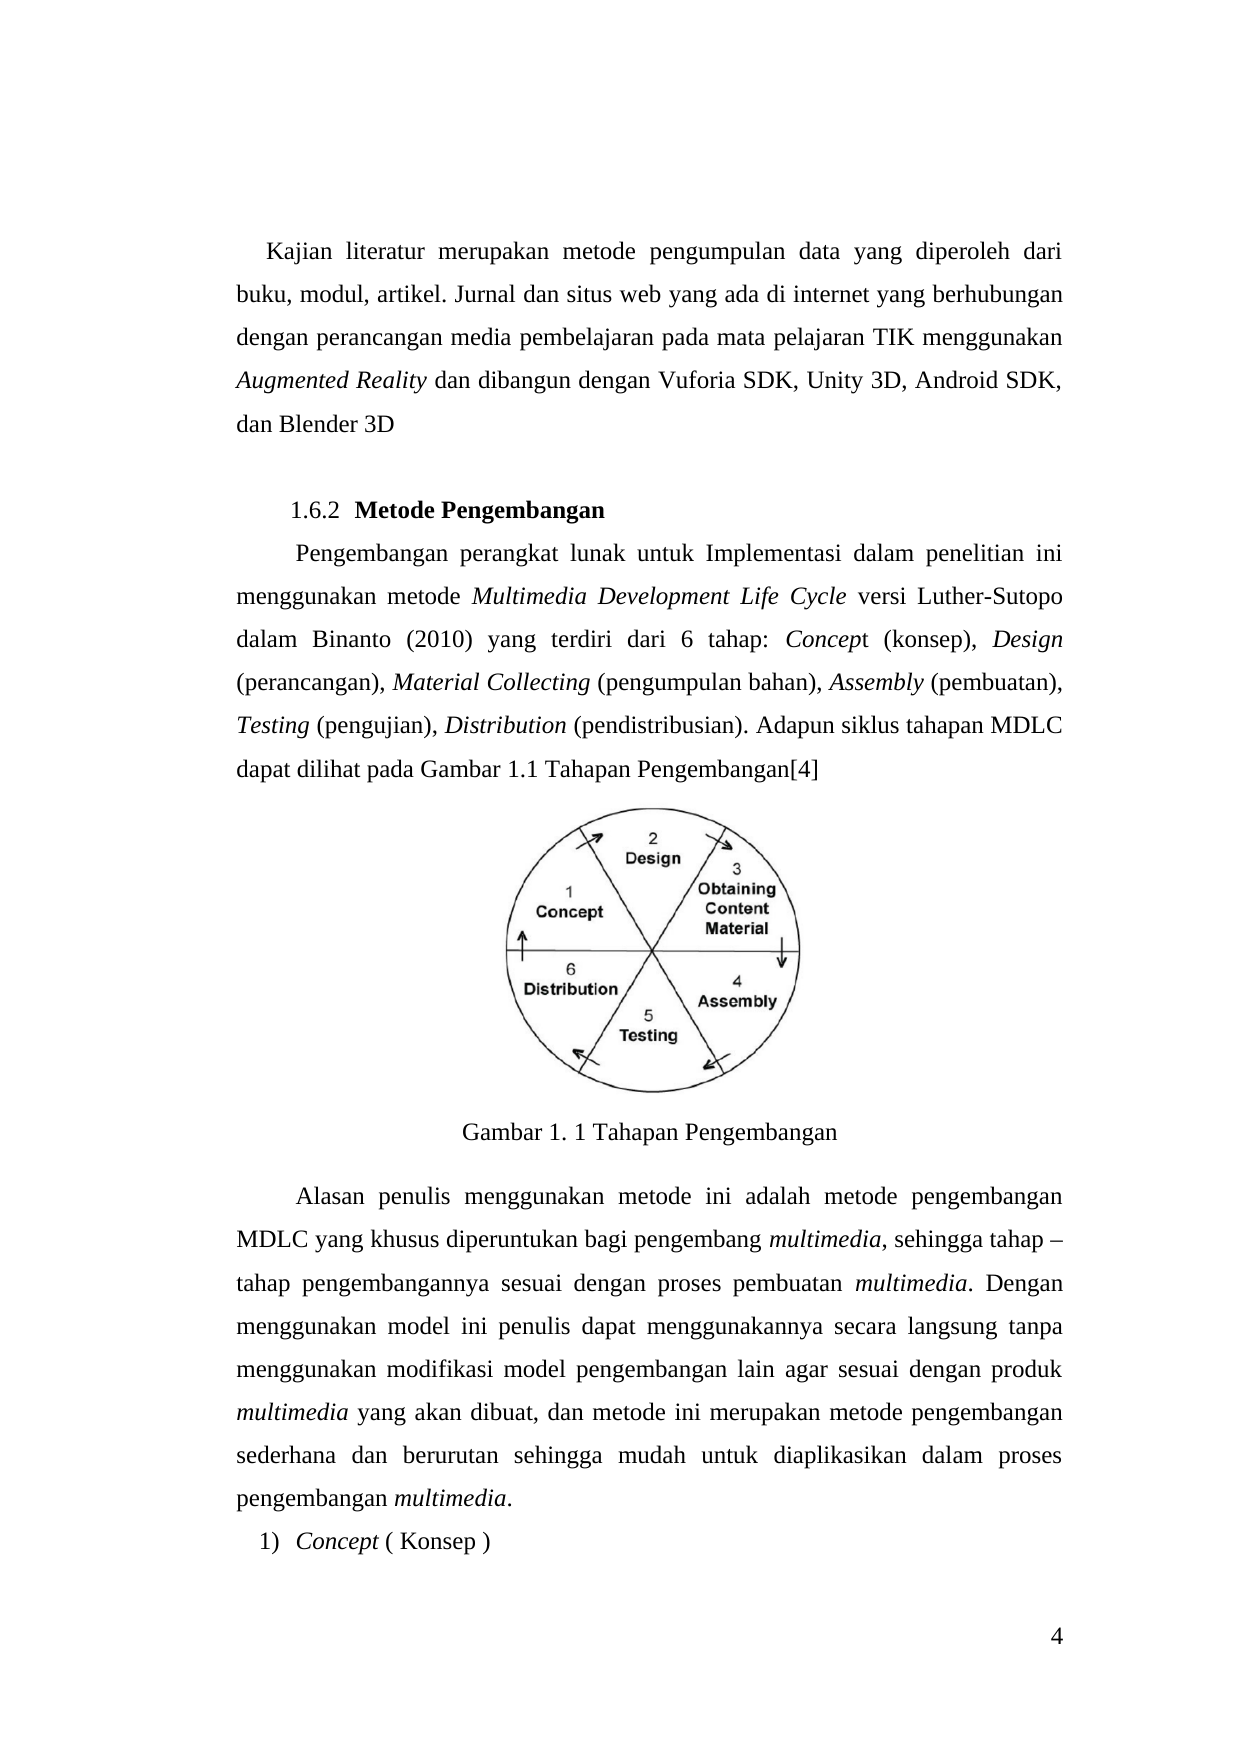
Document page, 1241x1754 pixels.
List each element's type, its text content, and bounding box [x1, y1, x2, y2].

text Pengembangan perangkat lunak untuk Implementasi dalam penelitian ini menggunakan metode Multimedia Development Life Cycle versi Luther-Sutopo dalam Binanto (2010) yang terdiri dari 6 tahap: Concept (konsep), Design (perancangan), Material Collecting (pengumpulan bahan), Assembly (pembuatan), Testing (pengujian), Distribution (pendistribusian). Adapun siklus tahapan MDLC dapat dilihat pada Gambar 1.1 Tahapan Pengembangan[4] [236, 538, 1063, 782]
picture [490, 796, 810, 1104]
list Concept ( Konsep ) [279, 1526, 1063, 1555]
text Gambar 1. 1 Tahapan Pengembangan [236, 1117, 1063, 1146]
subtitle Metode Pengembangan [340, 495, 1063, 524]
text Kajian literatur merupakan metode pengumpulan data yang diperoleh dari buku, modul, artikel. Jurnal dan situs web yang ada di internet yang berhubungan dengan perancangan media pembelajaran pada mata pelajaran TIK menggunakan Augmented Reality dan dibangun dengan Vuforia SDK, Unity 3D, Android SDK, dan Blender 3D [236, 236, 1063, 437]
text Alasan penulis menggunakan metode ini adalah metode pengembangan MDLC yang khusus diperuntukan bagi pengembang multimedia, sehingga tahap – tahap pengembangannya sesuai dengan proses pembuatan multimedia. Dengan menggunakan model ini penulis dapat menggunakannya secara langsung tanpa menggunakan modifikasi model pengembangan lain agar sesuai dengan produk multimedia yang akan dibuat, dan metode ini merupakan metode pengembangan sederhana dan berurutan sehingga mudah untuk diaplikasikan dalam proses pengembangan multimedia. [236, 1181, 1063, 1512]
